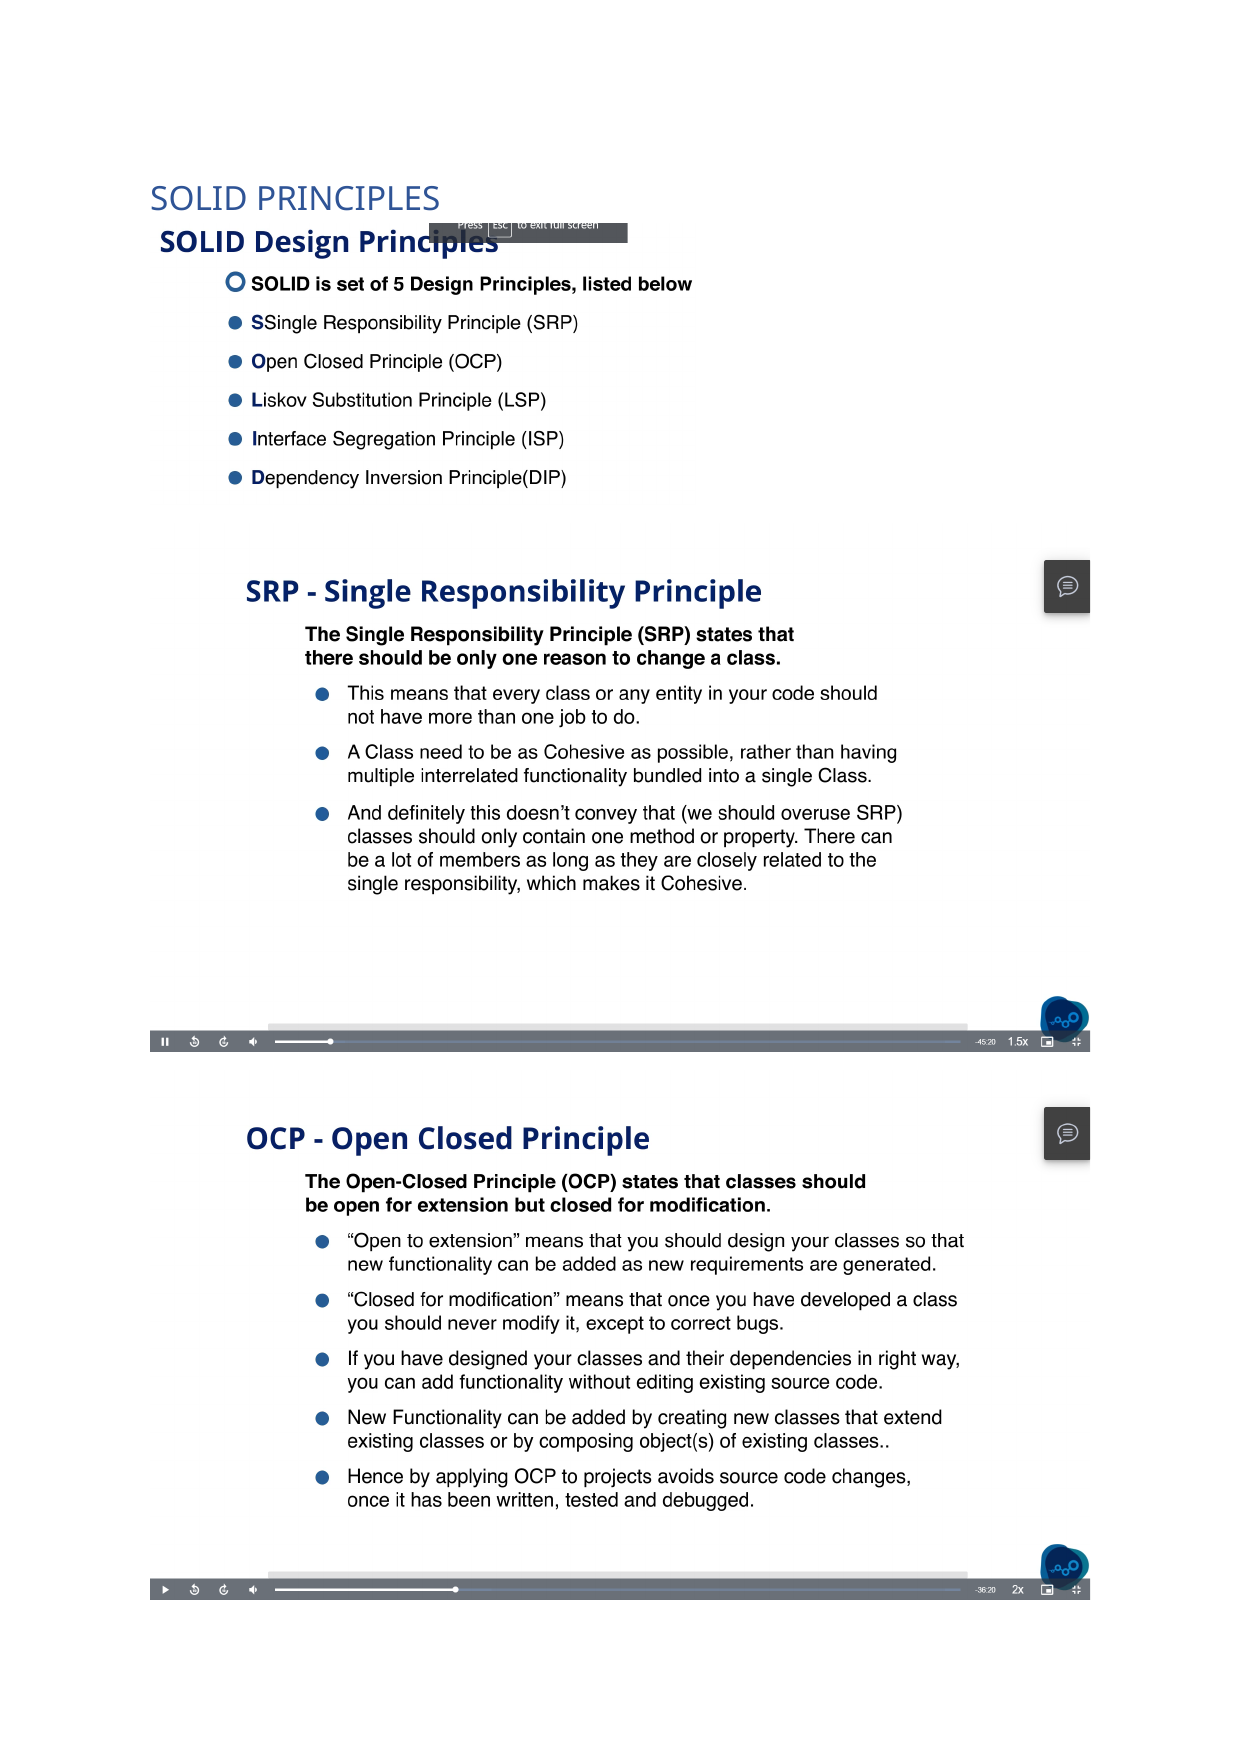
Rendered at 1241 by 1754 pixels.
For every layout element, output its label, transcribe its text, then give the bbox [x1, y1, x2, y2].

picture [150, 1070, 1091, 1600]
picture [150, 223, 696, 505]
subtitle SOLID PRINCIPLES [150, 175, 1090, 220]
picture [150, 523, 1091, 1052]
